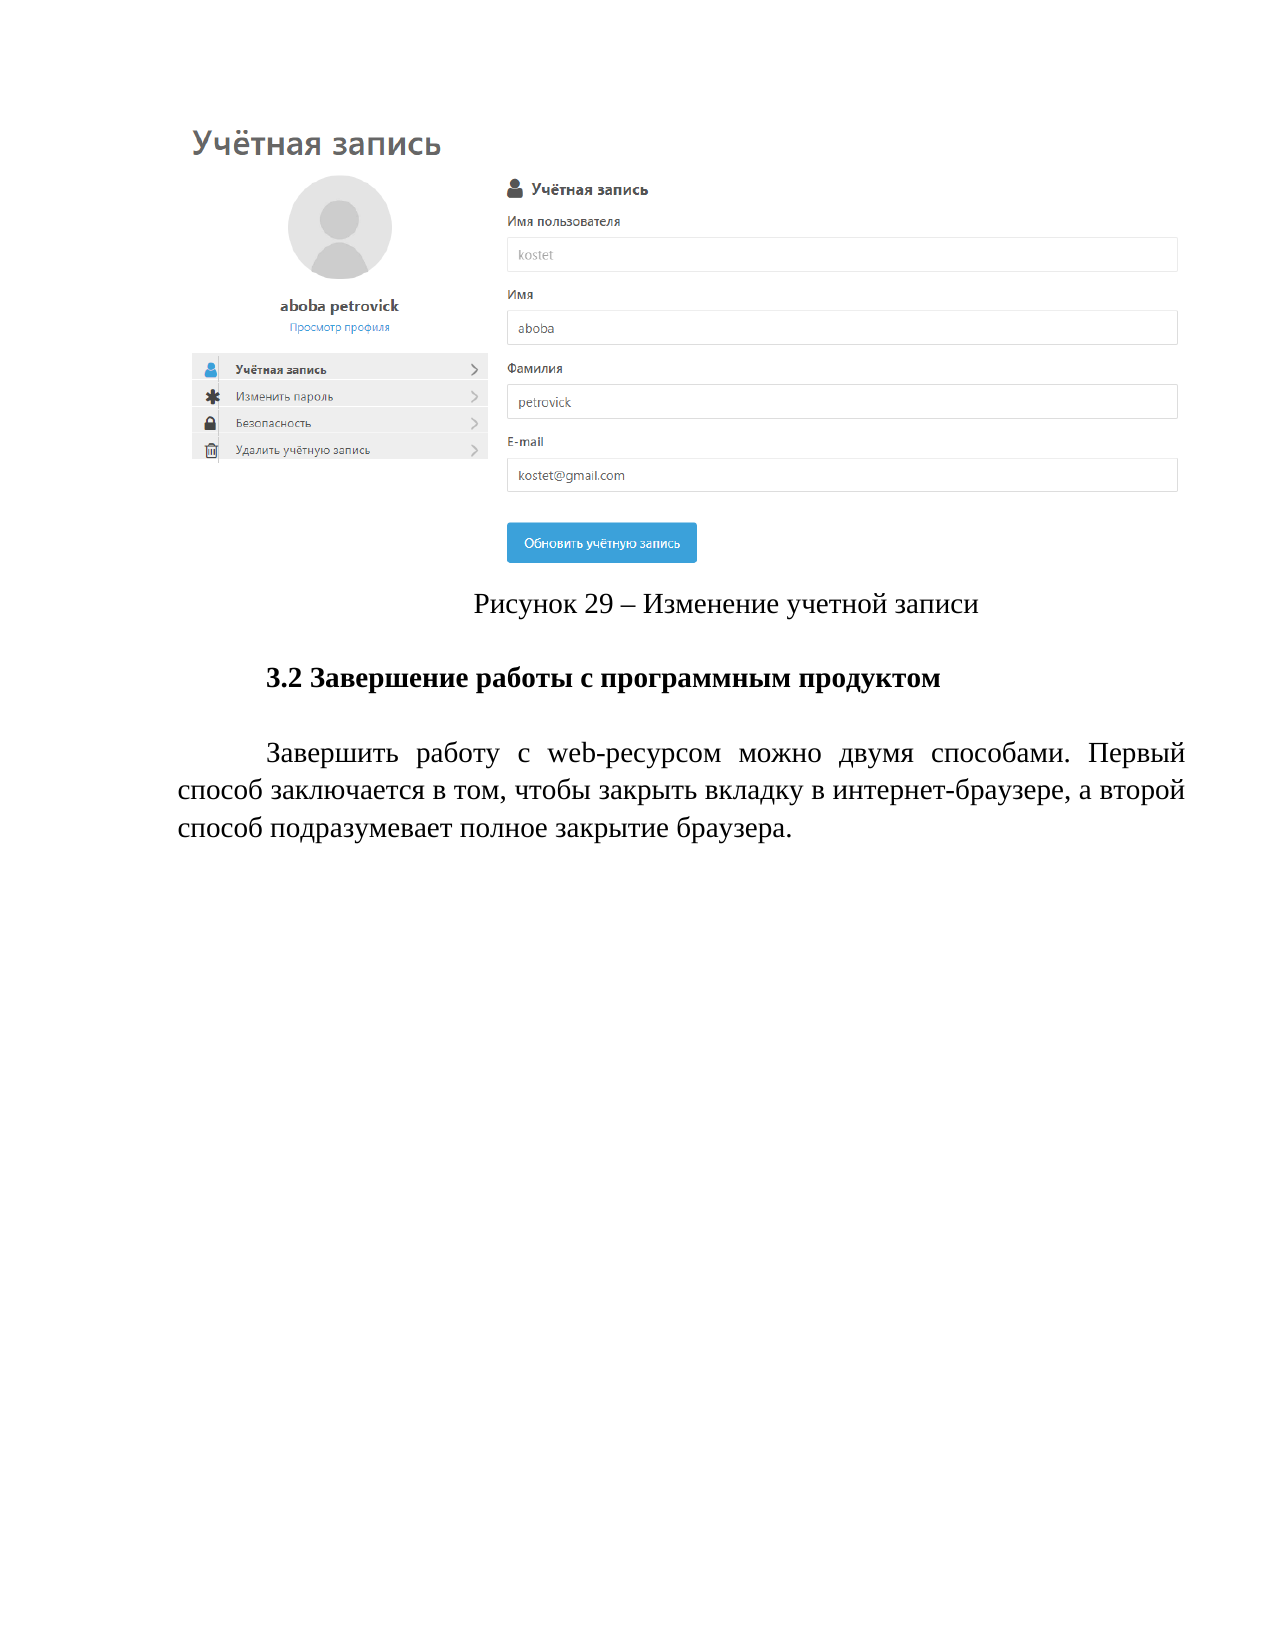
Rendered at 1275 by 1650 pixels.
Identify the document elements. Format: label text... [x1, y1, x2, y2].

text Завершить работу с web-ресурсом можно двумя способами. Первый способ заключается в том, чтобы закрыть вкладку в интернет-браузере, а второй способ подразумевает полное закрытие браузера. [177, 732, 1186, 844]
text 3.2 Завершение работы с программным продуктом [177, 657, 1186, 694]
picture [177, 118, 1187, 574]
